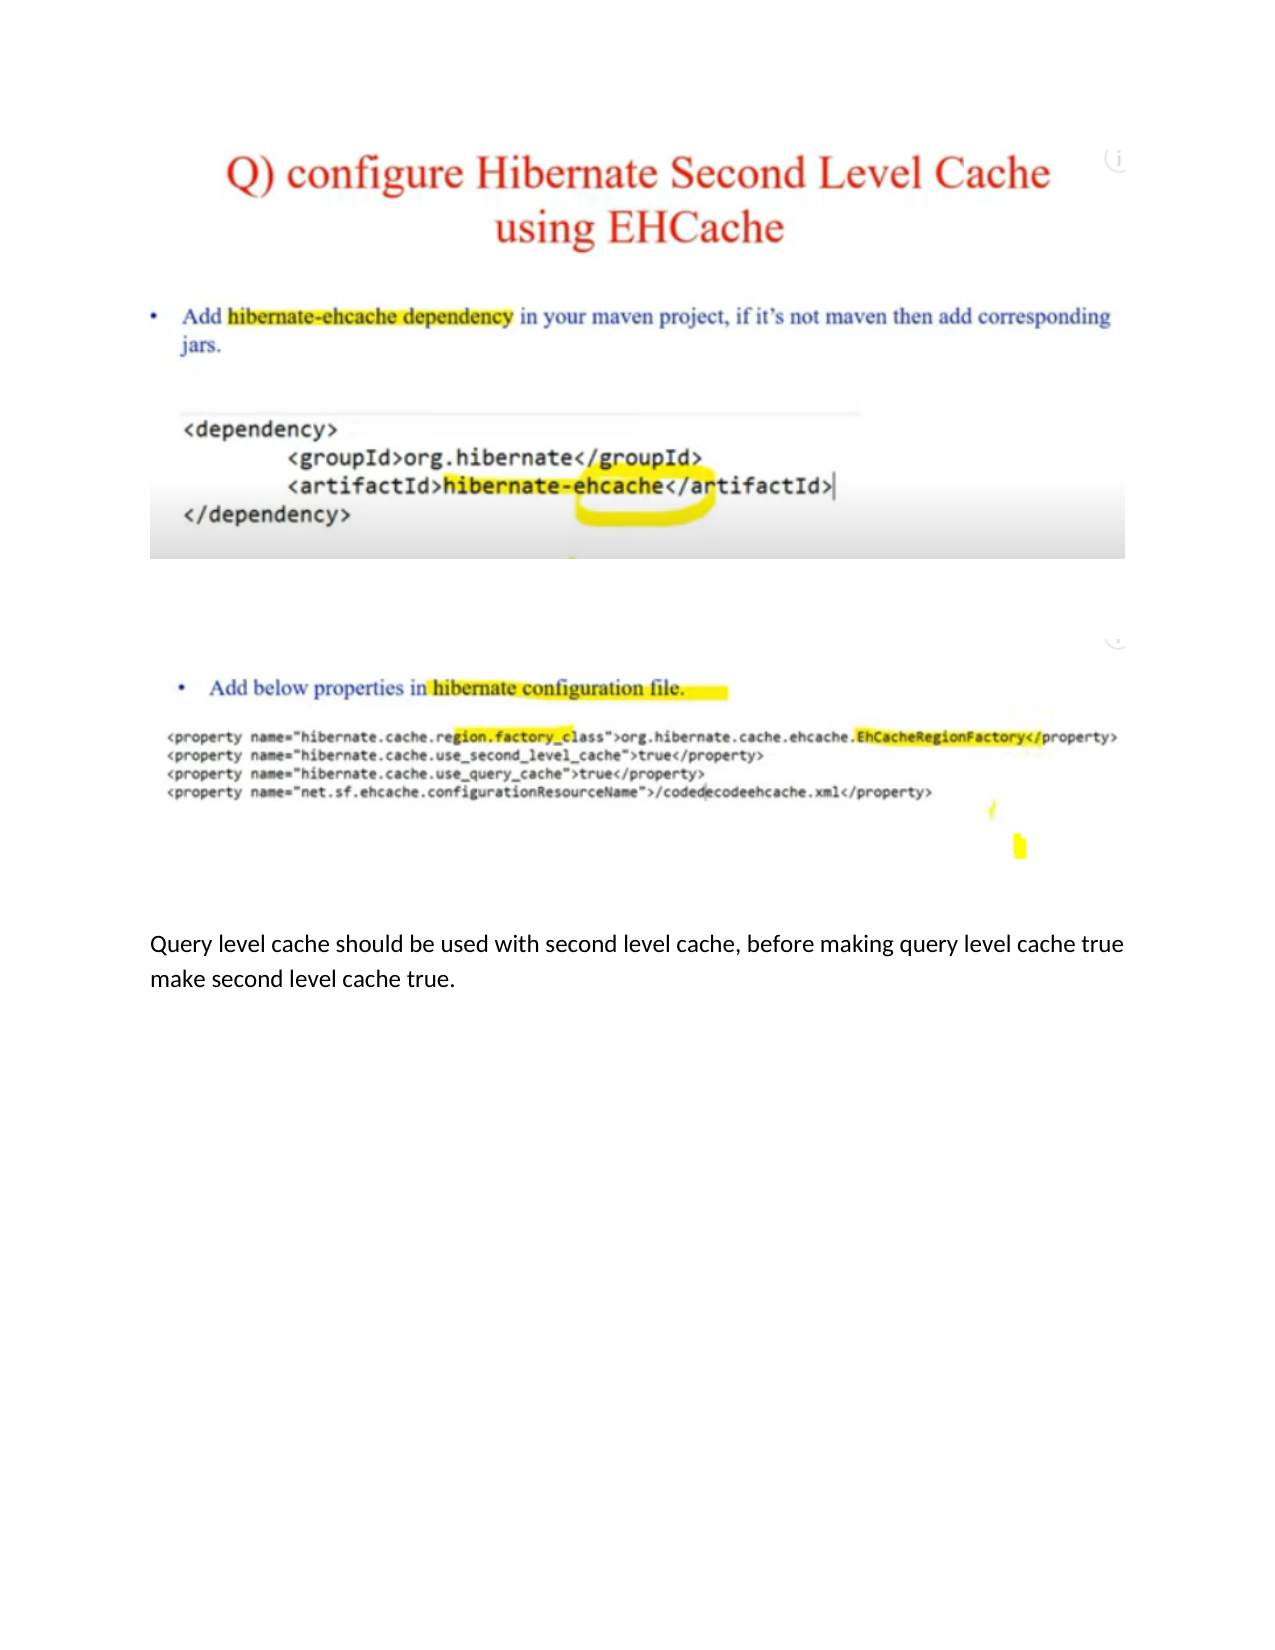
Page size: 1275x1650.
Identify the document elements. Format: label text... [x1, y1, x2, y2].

text Query level cache should be used with second level cache, before making query level cache true make second level cache true. [150, 929, 1125, 994]
picture [150, 150, 1125, 559]
picture [150, 639, 1125, 904]
